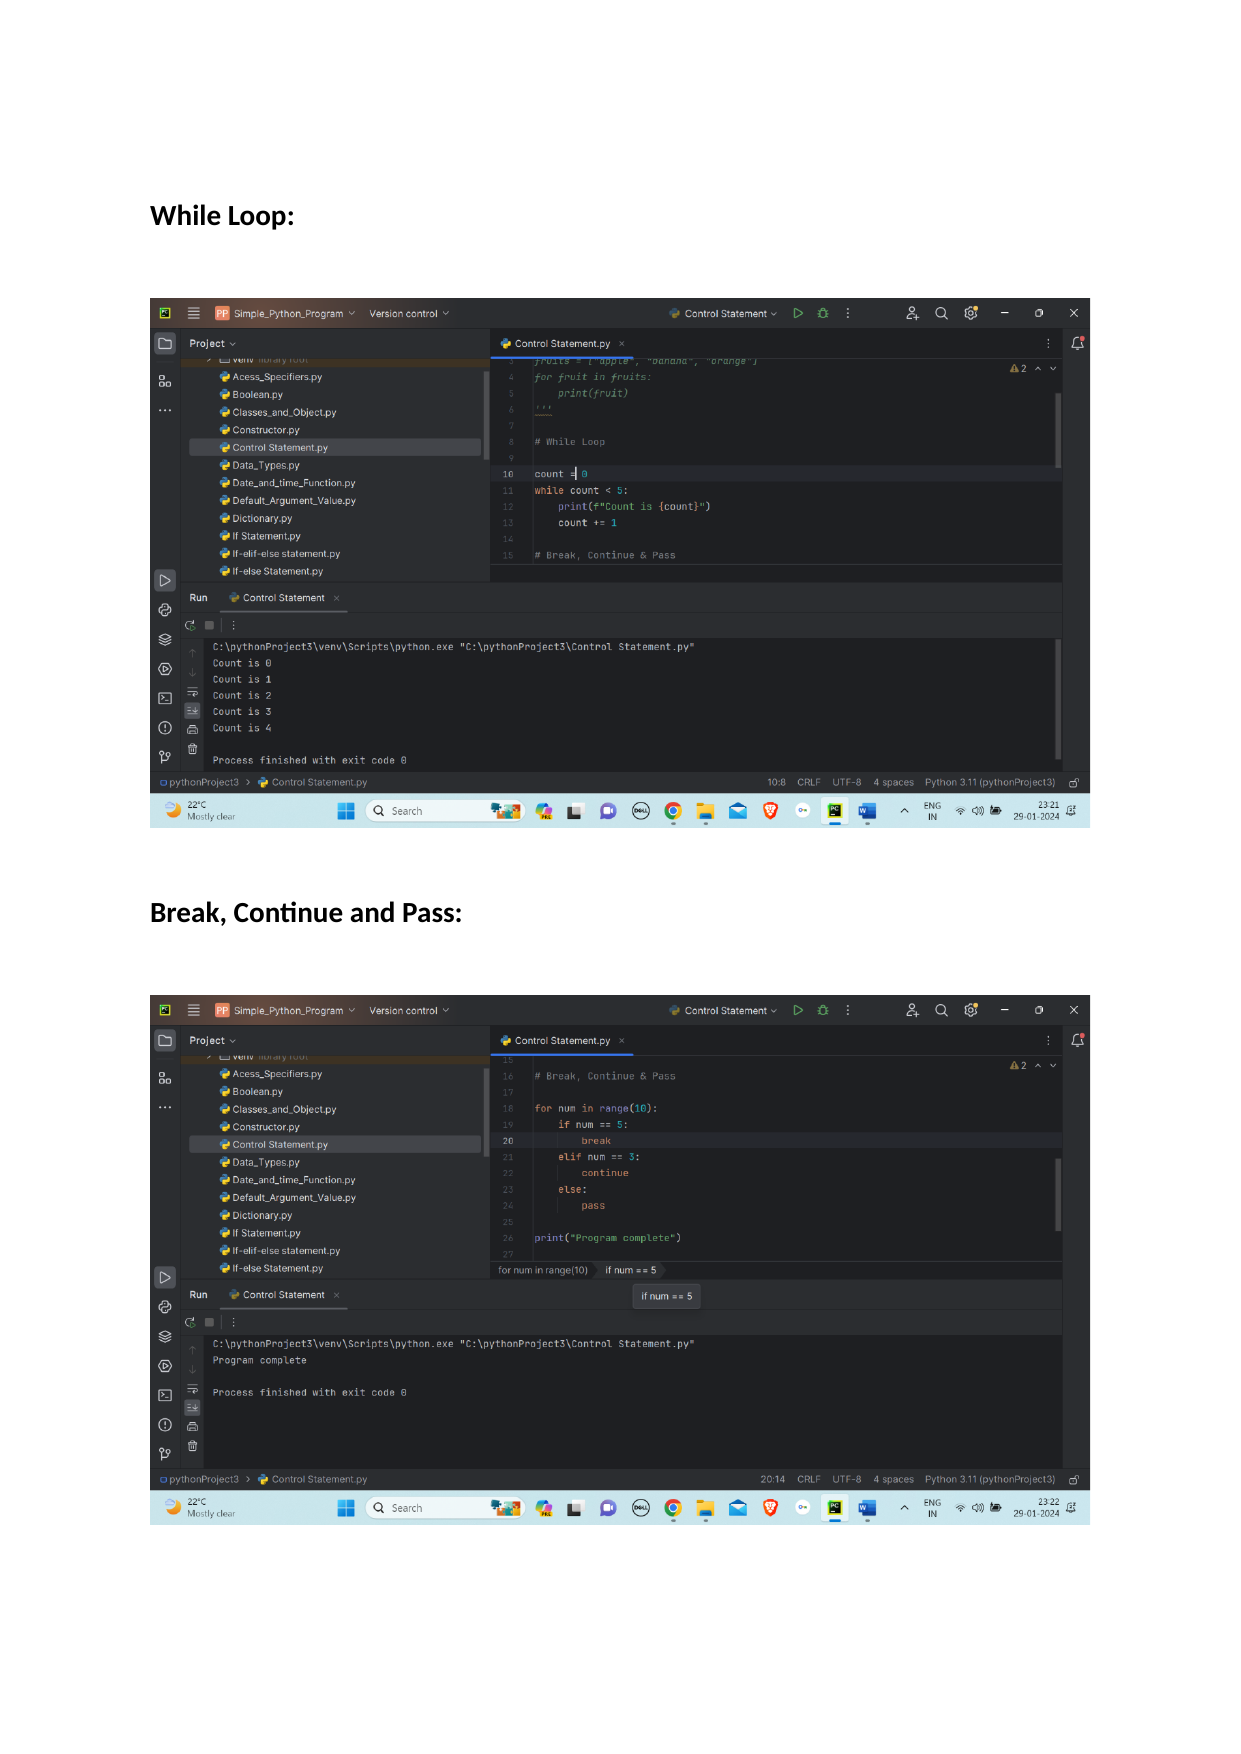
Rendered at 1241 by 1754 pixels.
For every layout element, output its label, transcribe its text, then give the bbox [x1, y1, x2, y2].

picture [150, 995, 1091, 1525]
text While Loop: [150, 197, 1090, 232]
text Break, Continue and Pass: [150, 894, 1090, 929]
picture [150, 298, 1091, 828]
